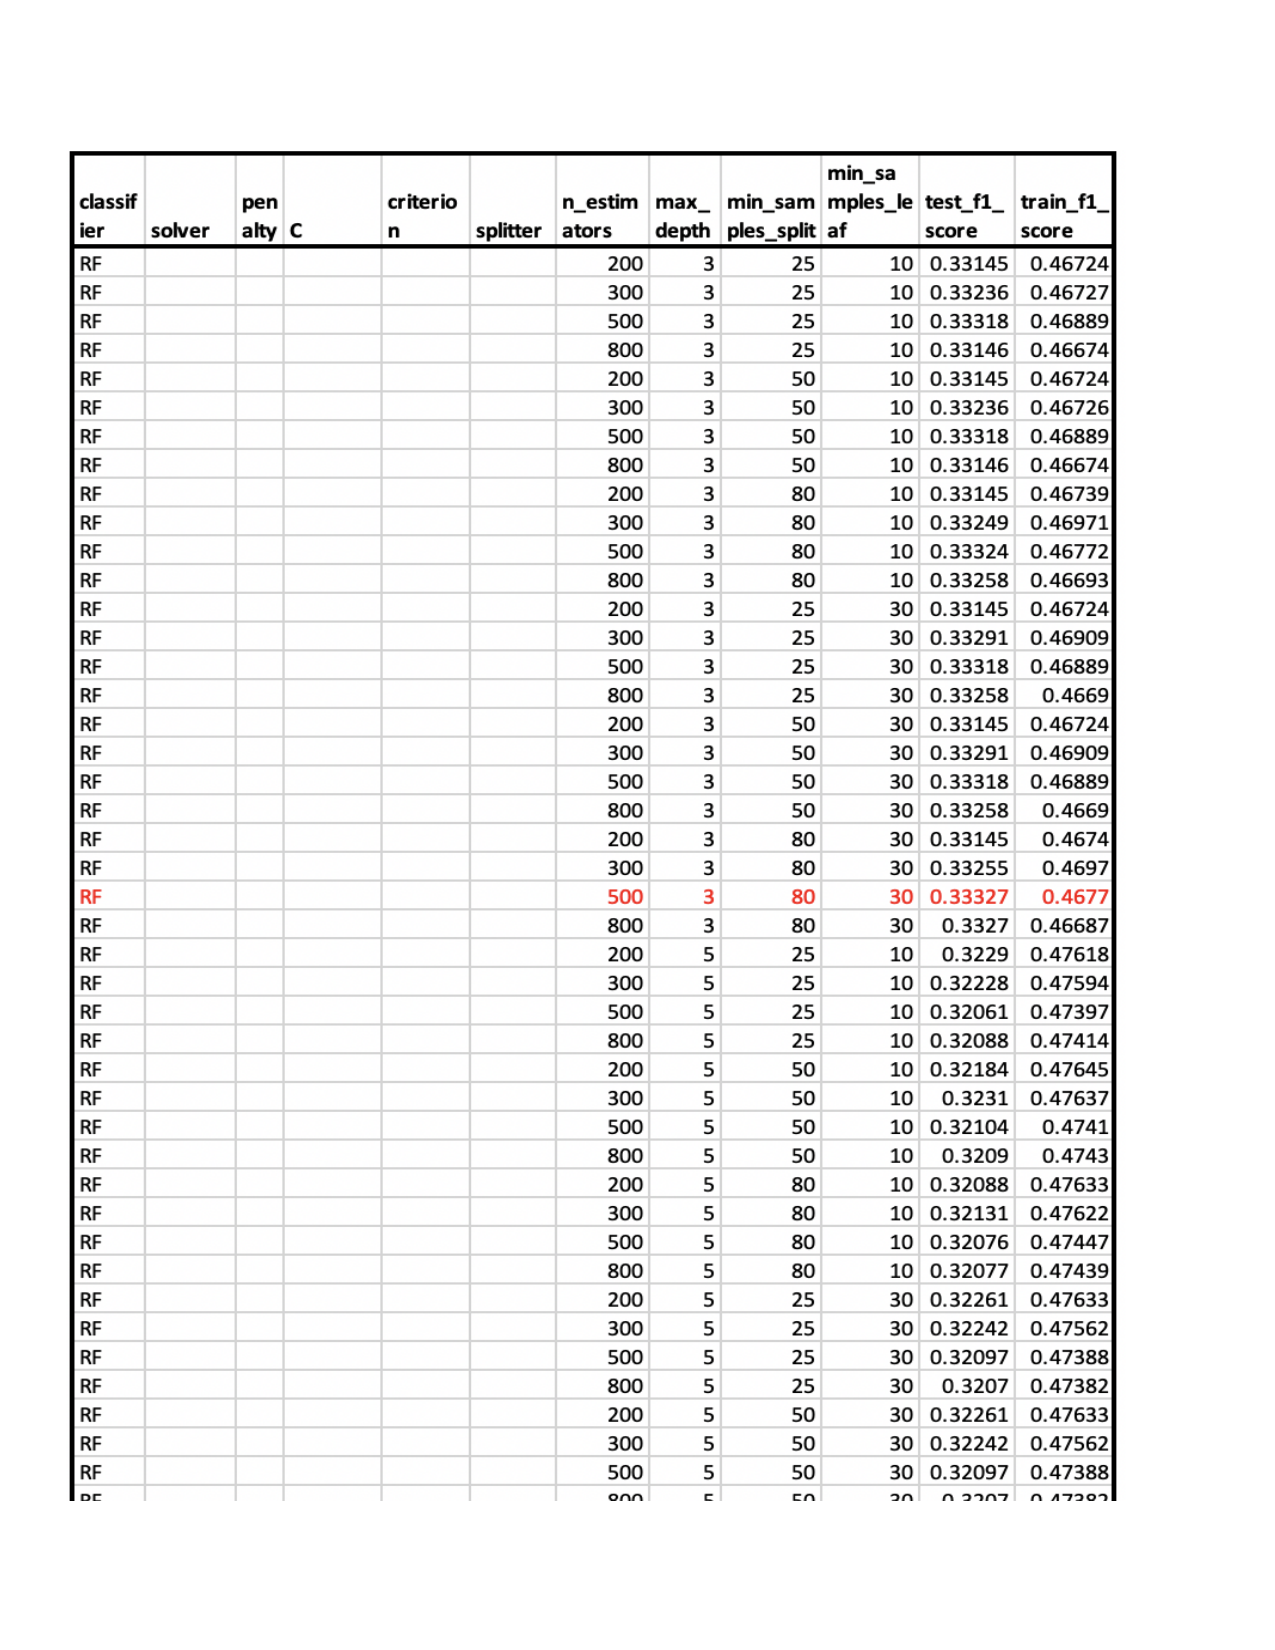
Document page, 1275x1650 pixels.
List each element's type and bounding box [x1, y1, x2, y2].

picture [65, 150, 1126, 1501]
